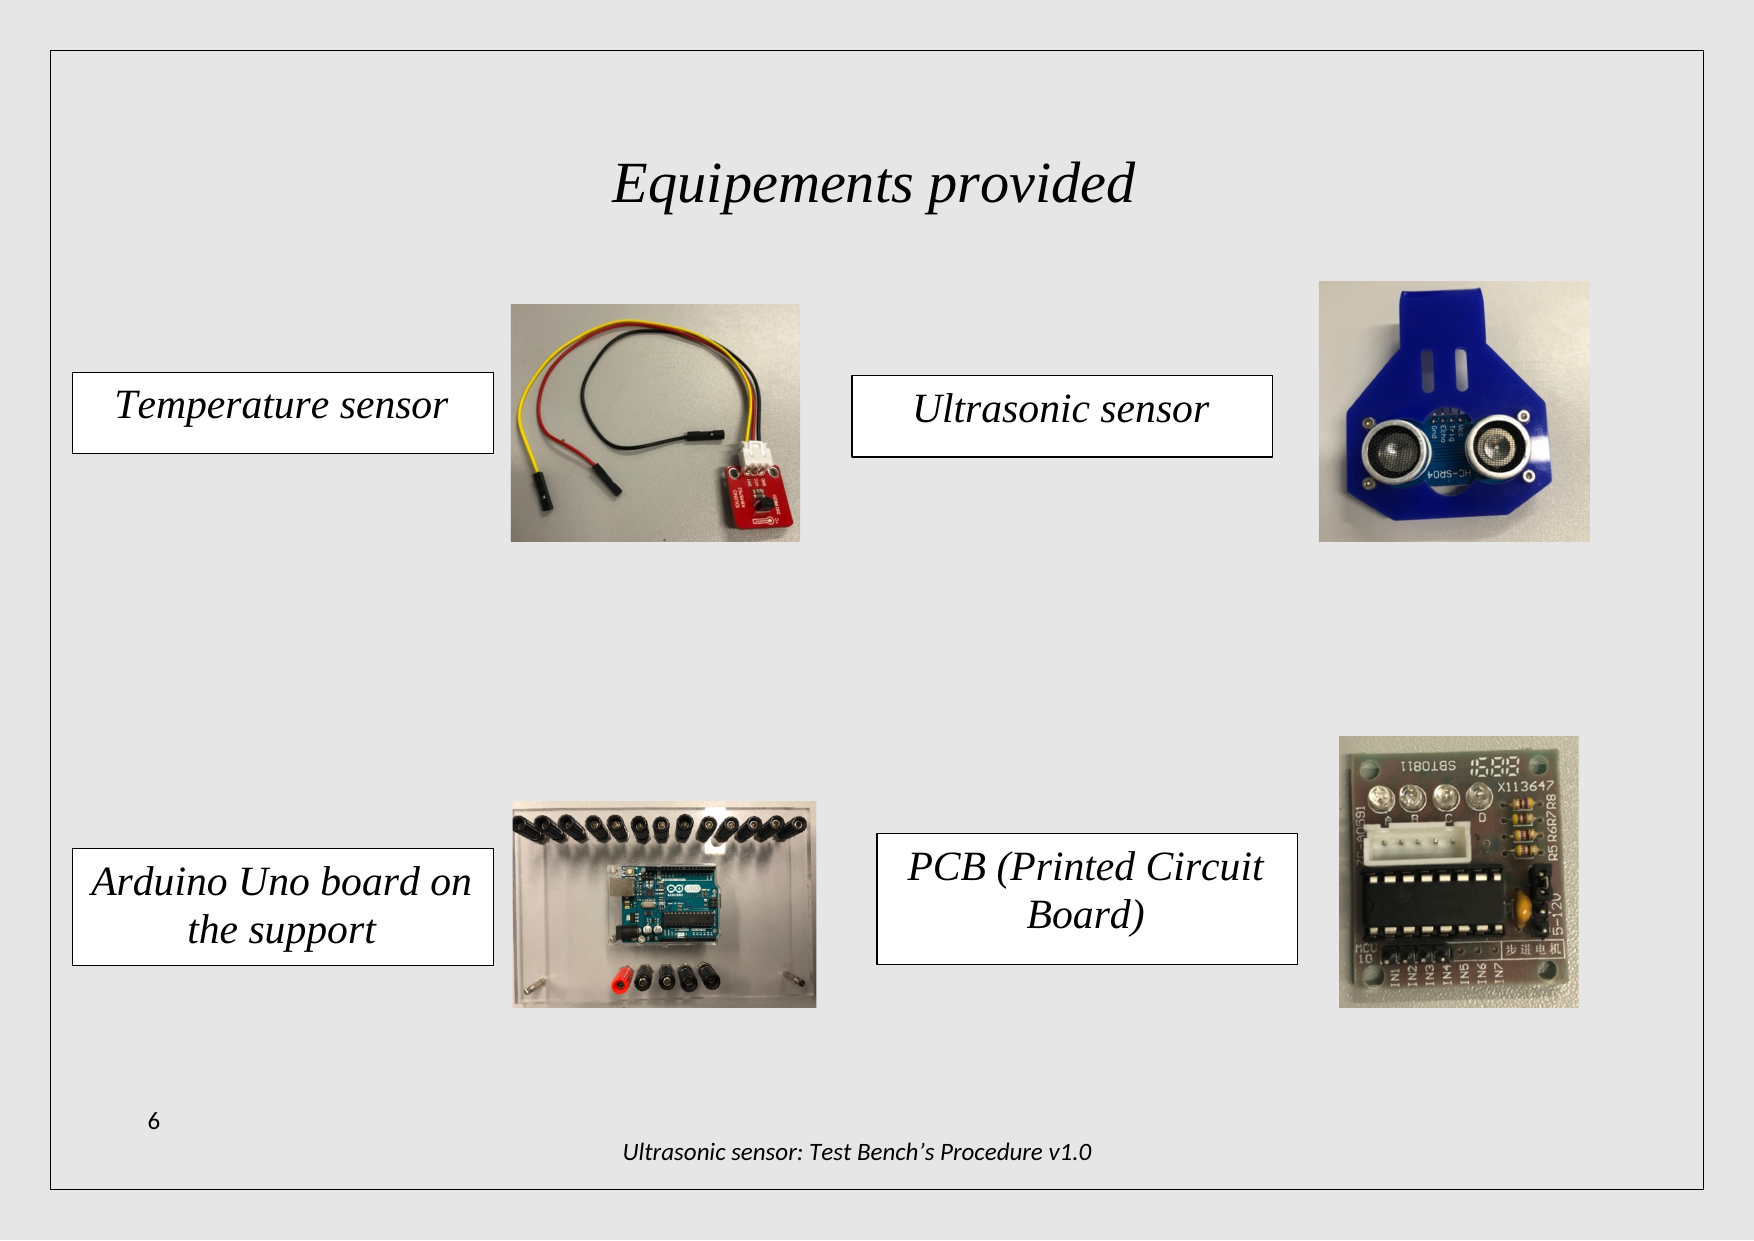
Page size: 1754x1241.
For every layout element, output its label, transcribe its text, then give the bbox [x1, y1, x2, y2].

picture [1339, 736, 1579, 1008]
text Equipements provided [147, 148, 1606, 215]
picture [512, 801, 817, 1008]
picture [1319, 281, 1590, 542]
picture [511, 304, 801, 542]
